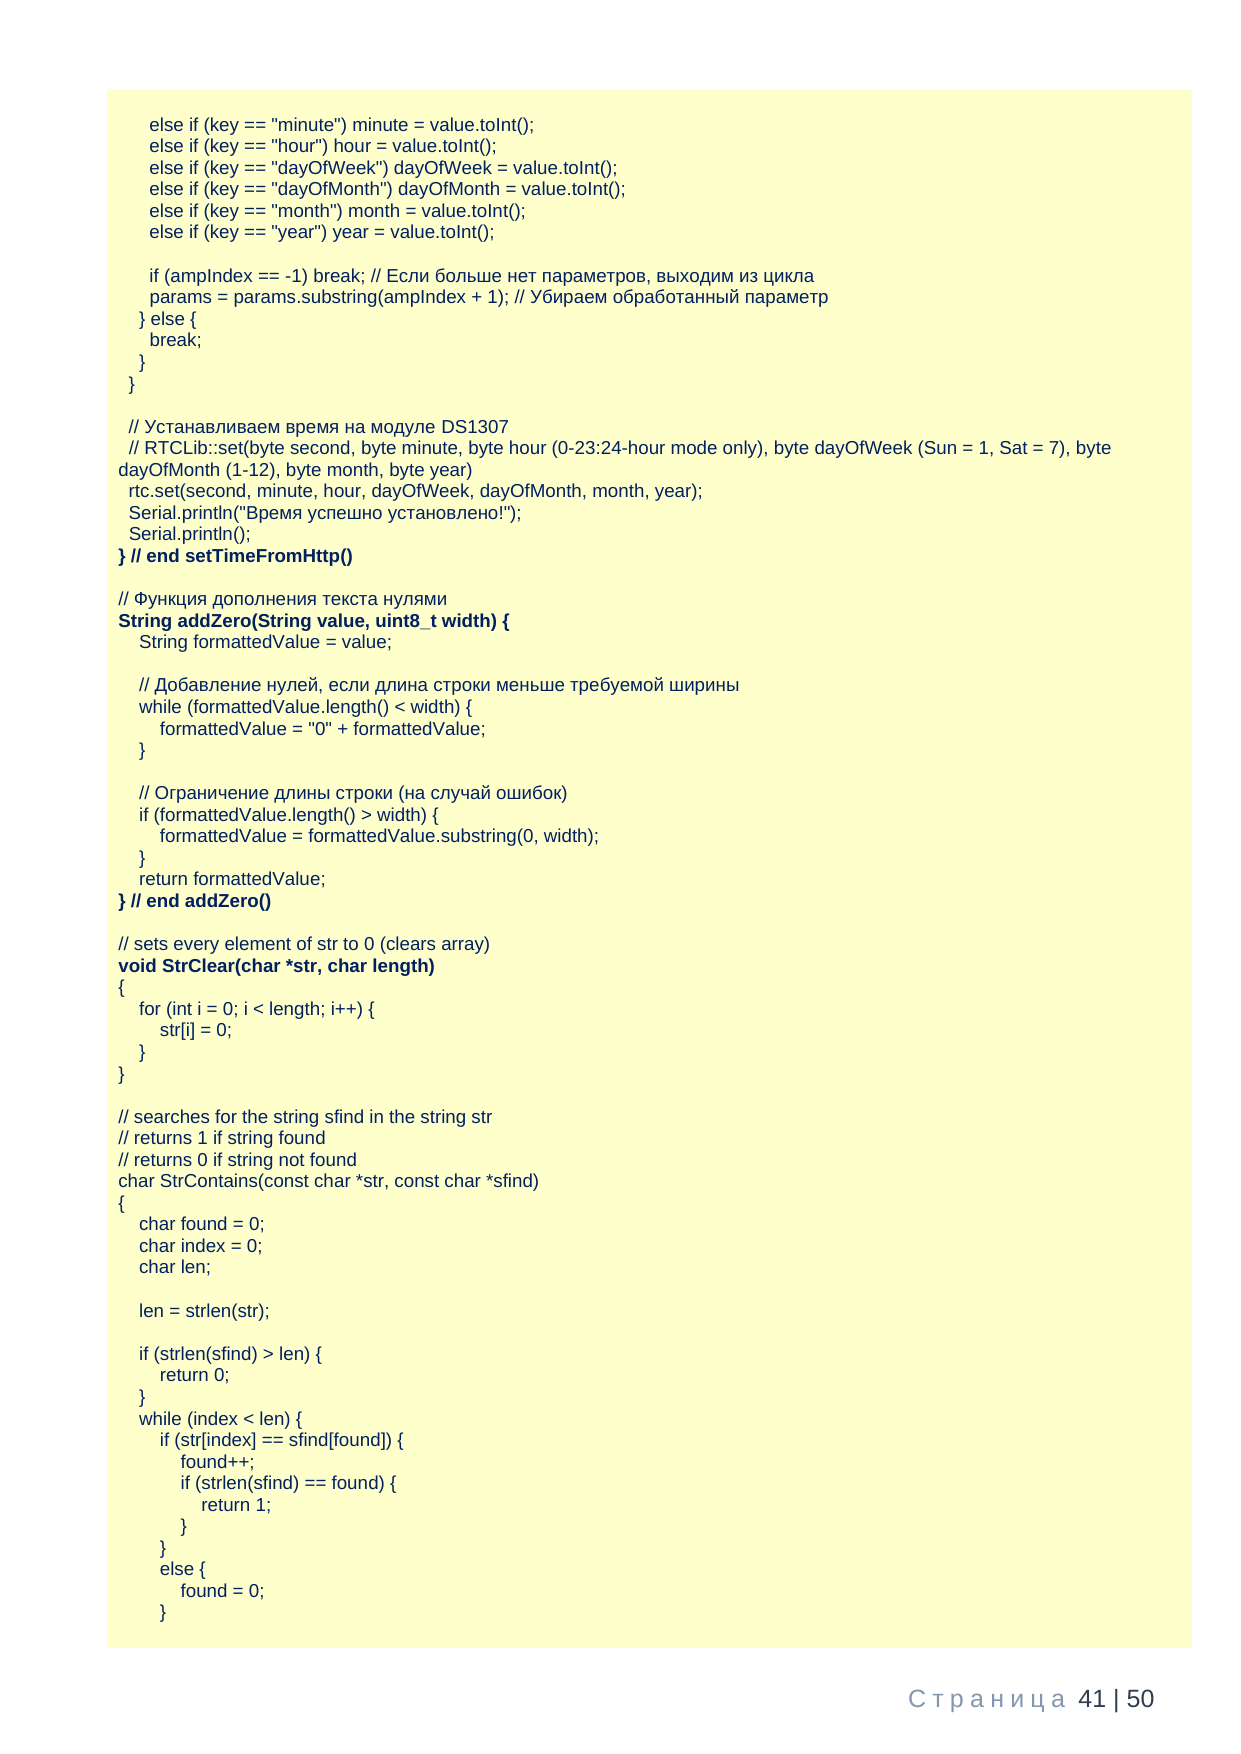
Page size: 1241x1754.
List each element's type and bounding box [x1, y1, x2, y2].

table_header [107, 89, 1192, 1648]
